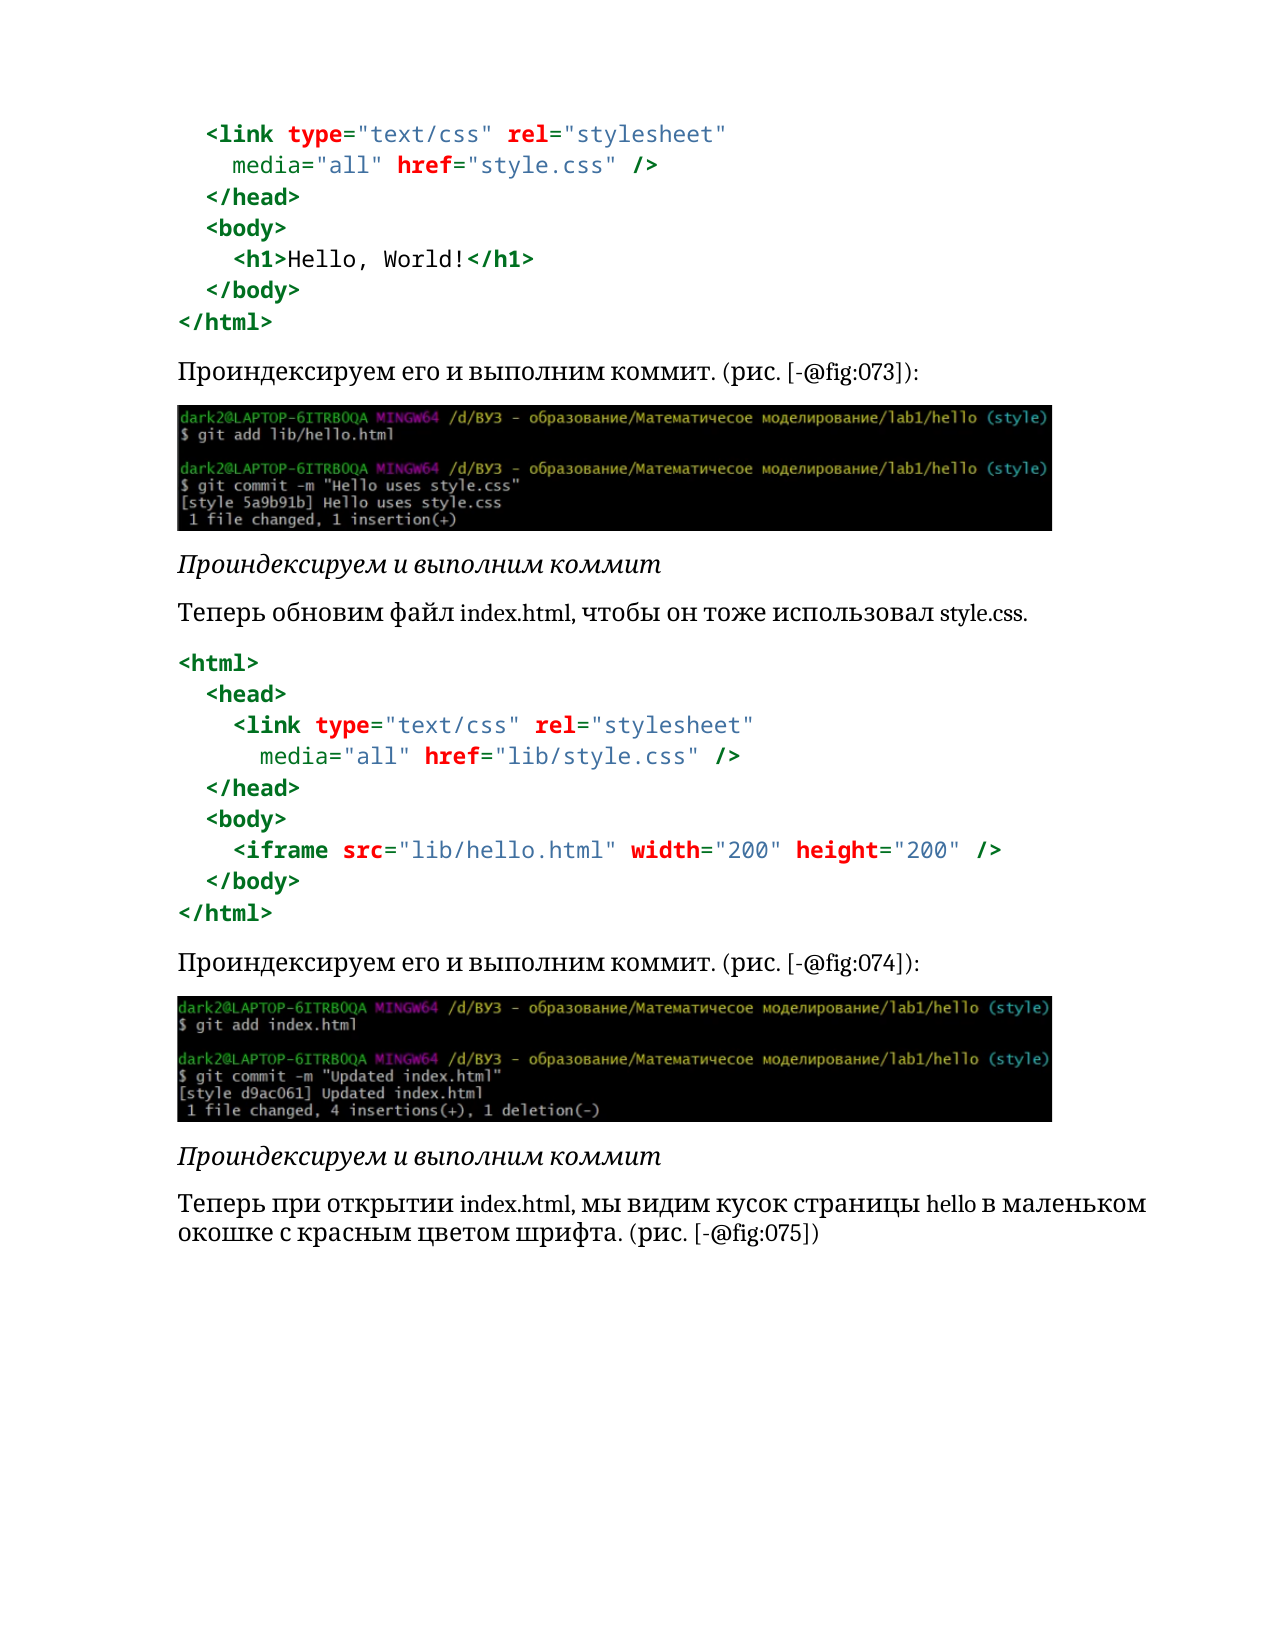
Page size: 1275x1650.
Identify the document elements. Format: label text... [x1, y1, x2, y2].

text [177, 118, 1186, 337]
text Проиндексируем и выполним коммит [177, 1143, 1186, 1172]
text Проиндексируем его и выполним коммит. (рис. [-@fig:073]): [177, 358, 1186, 386]
picture [177, 405, 1053, 531]
text Проиндексируем и выполним коммит [177, 551, 1186, 580]
picture [177, 996, 1053, 1122]
text Теперь обновим файл index.html, чтобы он тоже использовал style.css. [177, 599, 1186, 628]
text Проиндексируем его и выполним коммит. (рис. [-@fig:074]): [177, 948, 1186, 977]
text <html> <head> <link type="text/css" rel="stylesheet" media="all" href="lib/style.css" /> </head> <body> <iframe src="lib/hello.html" width="200" height="200" /> </body> </html> [177, 646, 1186, 928]
text Теперь при открытии index.html, мы видим кусок страницы hello в маленьком окошке с красным цветом шрифта. (рис. [-@fig:075]) [177, 1190, 1186, 1248]
